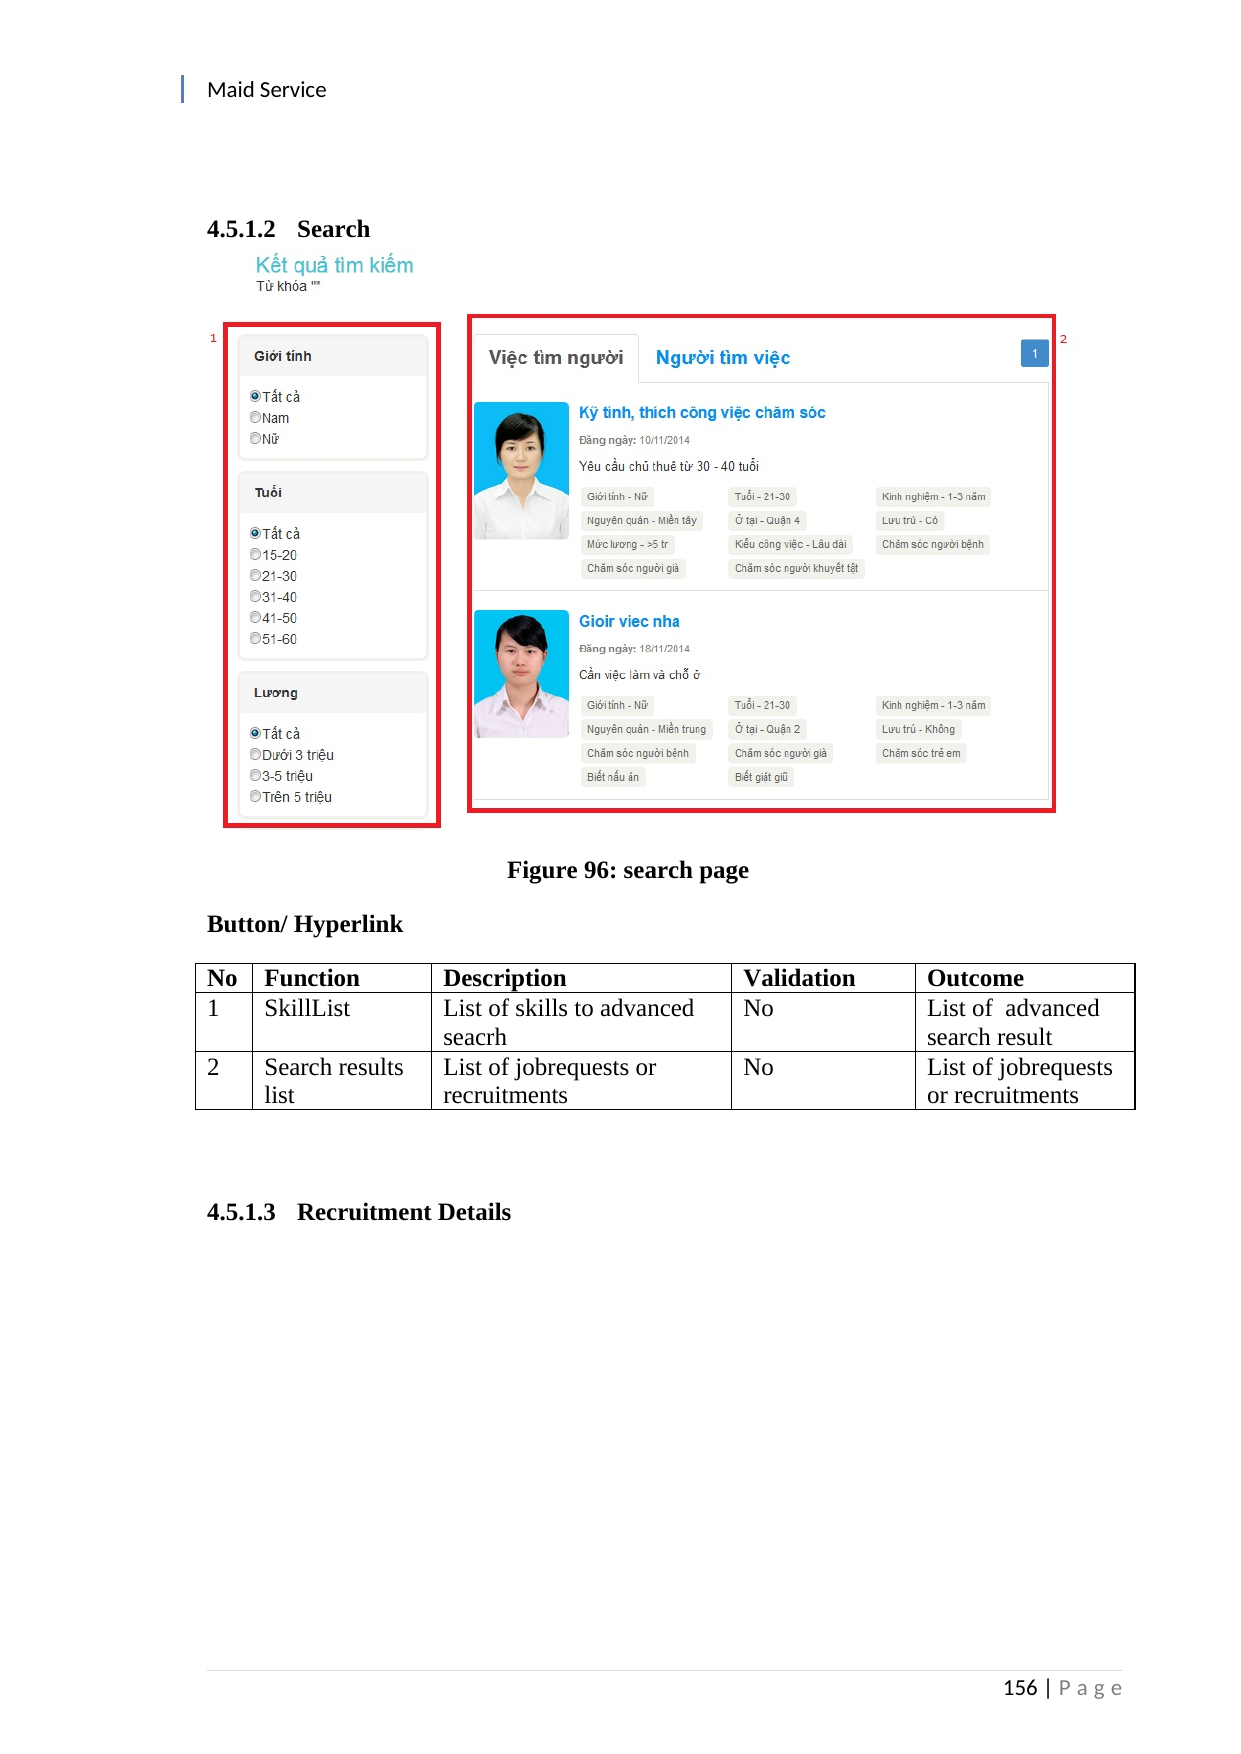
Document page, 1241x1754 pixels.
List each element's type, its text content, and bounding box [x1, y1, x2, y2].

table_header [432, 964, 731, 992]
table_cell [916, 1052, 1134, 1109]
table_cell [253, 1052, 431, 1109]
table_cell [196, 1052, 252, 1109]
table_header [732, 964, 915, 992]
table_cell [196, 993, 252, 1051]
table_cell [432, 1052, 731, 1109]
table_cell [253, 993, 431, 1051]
subtitle Search [207, 214, 1122, 242]
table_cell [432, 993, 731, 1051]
picture [206, 250, 1123, 830]
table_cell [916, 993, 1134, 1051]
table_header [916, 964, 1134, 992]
text Button/ Hyperlink [207, 909, 1122, 937]
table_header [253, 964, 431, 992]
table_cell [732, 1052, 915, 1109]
subtitle Recruitment Details [207, 1197, 1122, 1226]
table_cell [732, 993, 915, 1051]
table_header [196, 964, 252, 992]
